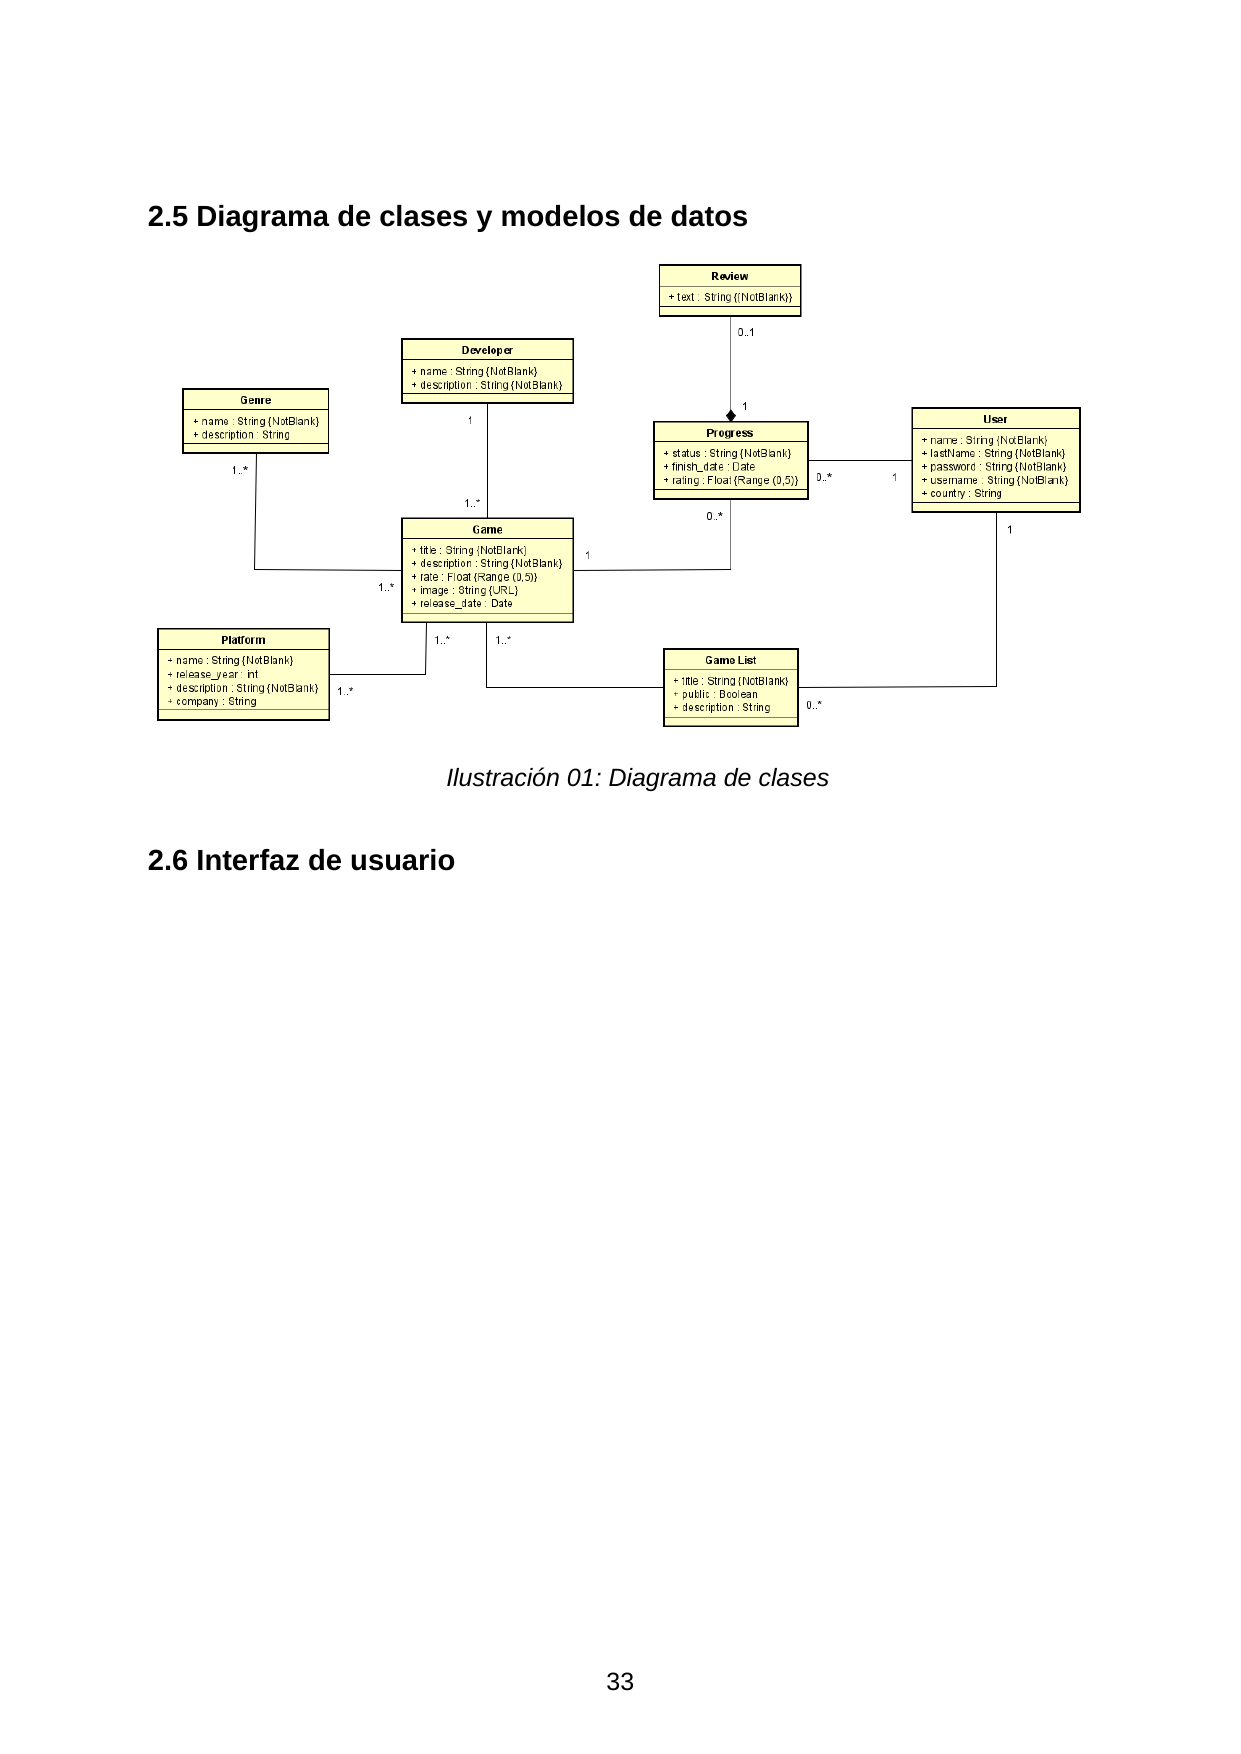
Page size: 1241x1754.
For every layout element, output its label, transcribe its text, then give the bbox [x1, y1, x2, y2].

picture [147, 255, 1093, 741]
subtitle 2.5 Diagrama de clases y modelos de datos [148, 199, 1092, 232]
text Ilustración 01: Diagrama de clases [185, 763, 1092, 792]
subtitle 2.6 Interfaz de usuario [148, 843, 1092, 876]
